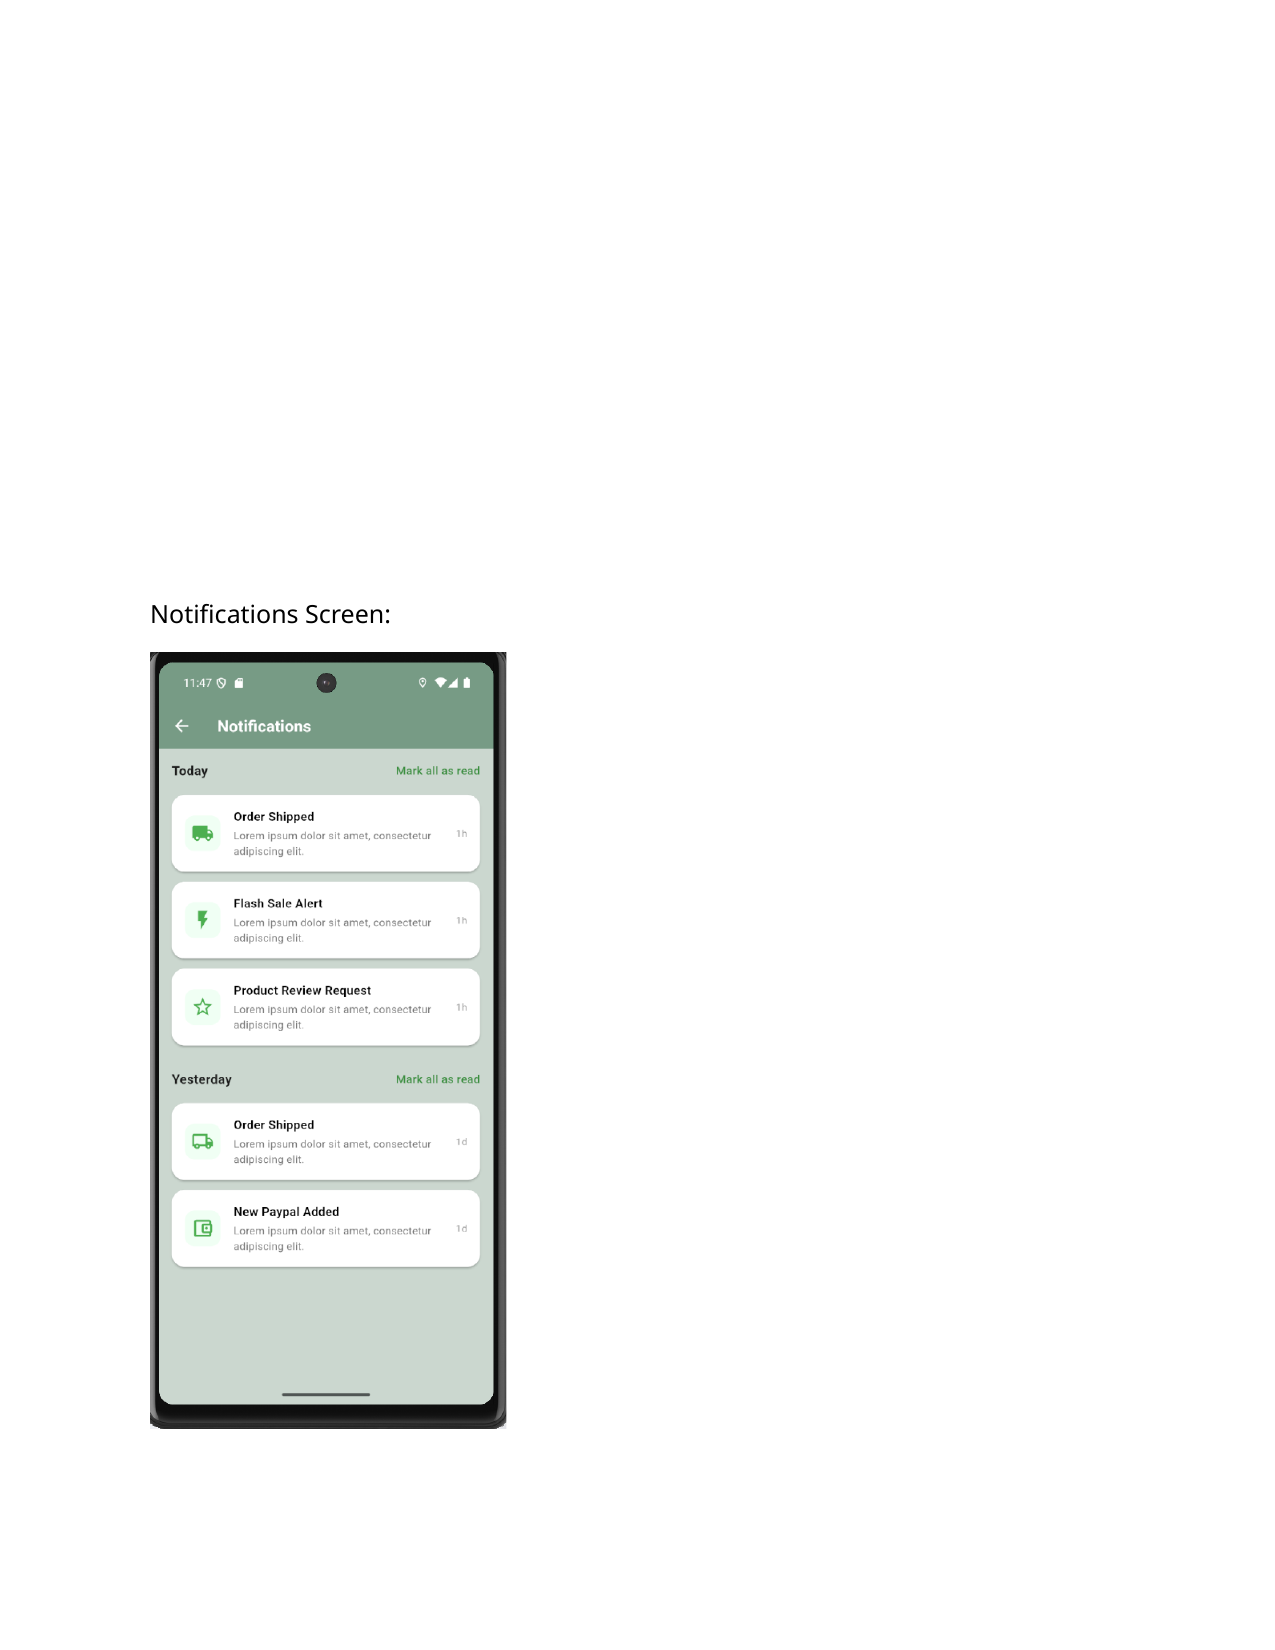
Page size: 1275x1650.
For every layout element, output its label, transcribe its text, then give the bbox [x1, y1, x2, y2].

picture [150, 652, 507, 1429]
text Notifications Screen: [150, 597, 1125, 631]
